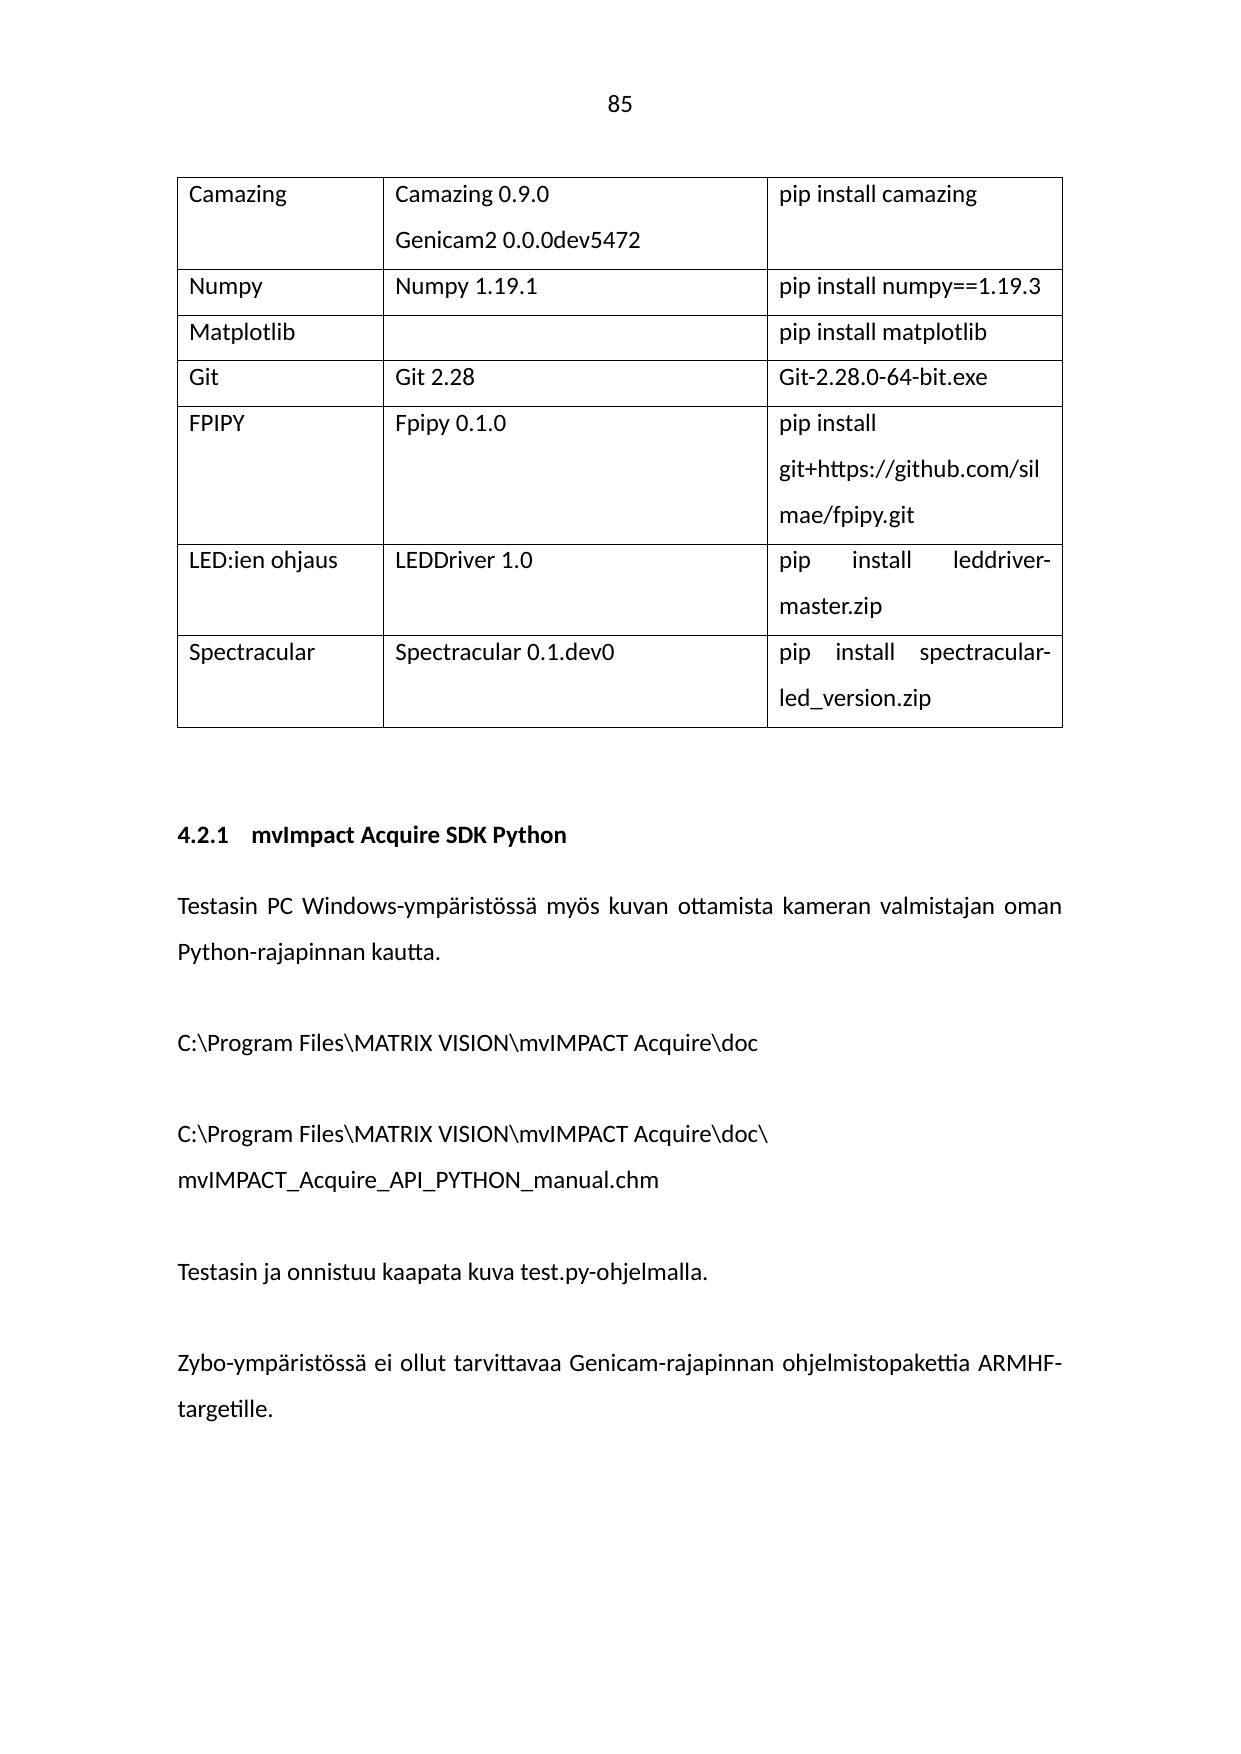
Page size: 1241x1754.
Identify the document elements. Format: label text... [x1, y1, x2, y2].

text C:\Program Files\MATRIX VISION\mvIMPACT Acquire\doc [177, 1027, 1063, 1058]
text Testasin ja onnistuu kaapata kuva test.py-ohjelmalla. [177, 1256, 1063, 1286]
table_cell Spectracular 0.1.dev0 [384, 636, 767, 727]
table_cell pip install camazing [768, 178, 1062, 269]
table_cell Fpipy 0.1.0 [384, 407, 767, 543]
table_cell pip install git+https://github.com/silmae/fpipy.git [768, 407, 1062, 543]
table_cell LEDDriver 1.0 [384, 545, 767, 635]
table_cell Camazing [178, 178, 383, 269]
table_cell LED:ien ohjaus [178, 545, 383, 635]
table_cell Spectracular [178, 636, 383, 727]
subtitle mvImpact Acquire SDK Python [177, 819, 1063, 850]
table_cell [384, 316, 767, 360]
table_cell pip install matplotlib [768, 316, 1062, 360]
table_cell pip install spectracular-led_version.zip [768, 636, 1062, 727]
table_cell Git 2.28 [384, 361, 767, 406]
text C:\Program Files\MATRIX VISION\mvIMPACT Acquire\doc\mvIMPACT_Acquire_API_PYTHON_manual.chm [177, 1118, 1063, 1195]
table_cell Numpy 1.19.1 [384, 270, 767, 314]
table_cell pip install leddriver-master.zip [768, 545, 1062, 635]
text Testasin PC Windows-ympäristössä myös kuvan ottamista kameran valmistajan oman Python-rajapinnan kautta. [177, 890, 1063, 966]
table_cell Numpy [178, 270, 383, 314]
text Zybo-ympäristössä ei ollut tarvittavaa Genicam-rajapinnan ohjelmistopakettia ARMHF-targetille. [177, 1347, 1063, 1423]
table_cell FPIPY [178, 407, 383, 543]
table_cell pip install numpy==1.19.3 [768, 270, 1062, 314]
table_cell Camazing 0.9.0 Genicam2 0.0.0dev5472 [384, 178, 767, 269]
table_cell Git [178, 361, 383, 406]
table_cell Matplotlib [178, 316, 383, 360]
table_cell Git-2.28.0-64-bit.exe [768, 361, 1062, 406]
